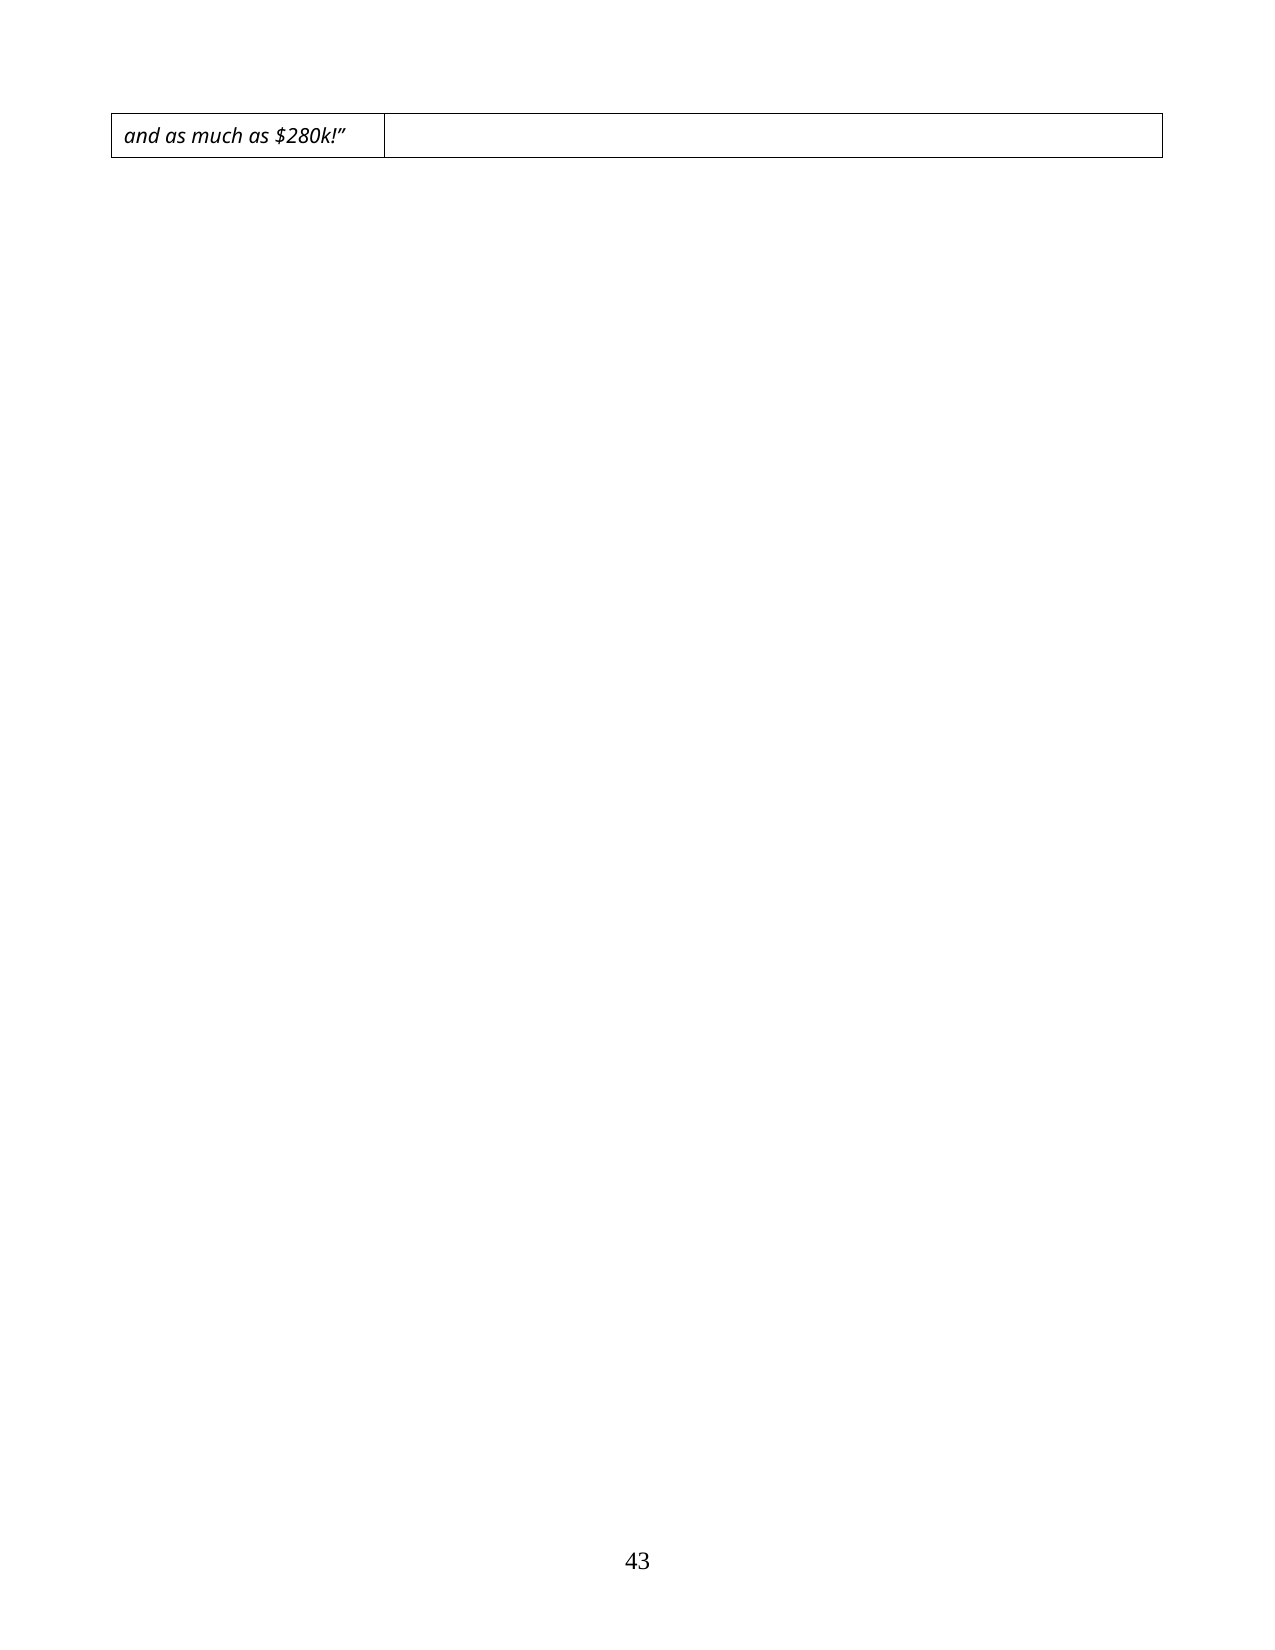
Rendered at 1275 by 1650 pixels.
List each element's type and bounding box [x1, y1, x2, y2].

table_cell [112, 114, 384, 157]
table_cell [385, 114, 1162, 157]
